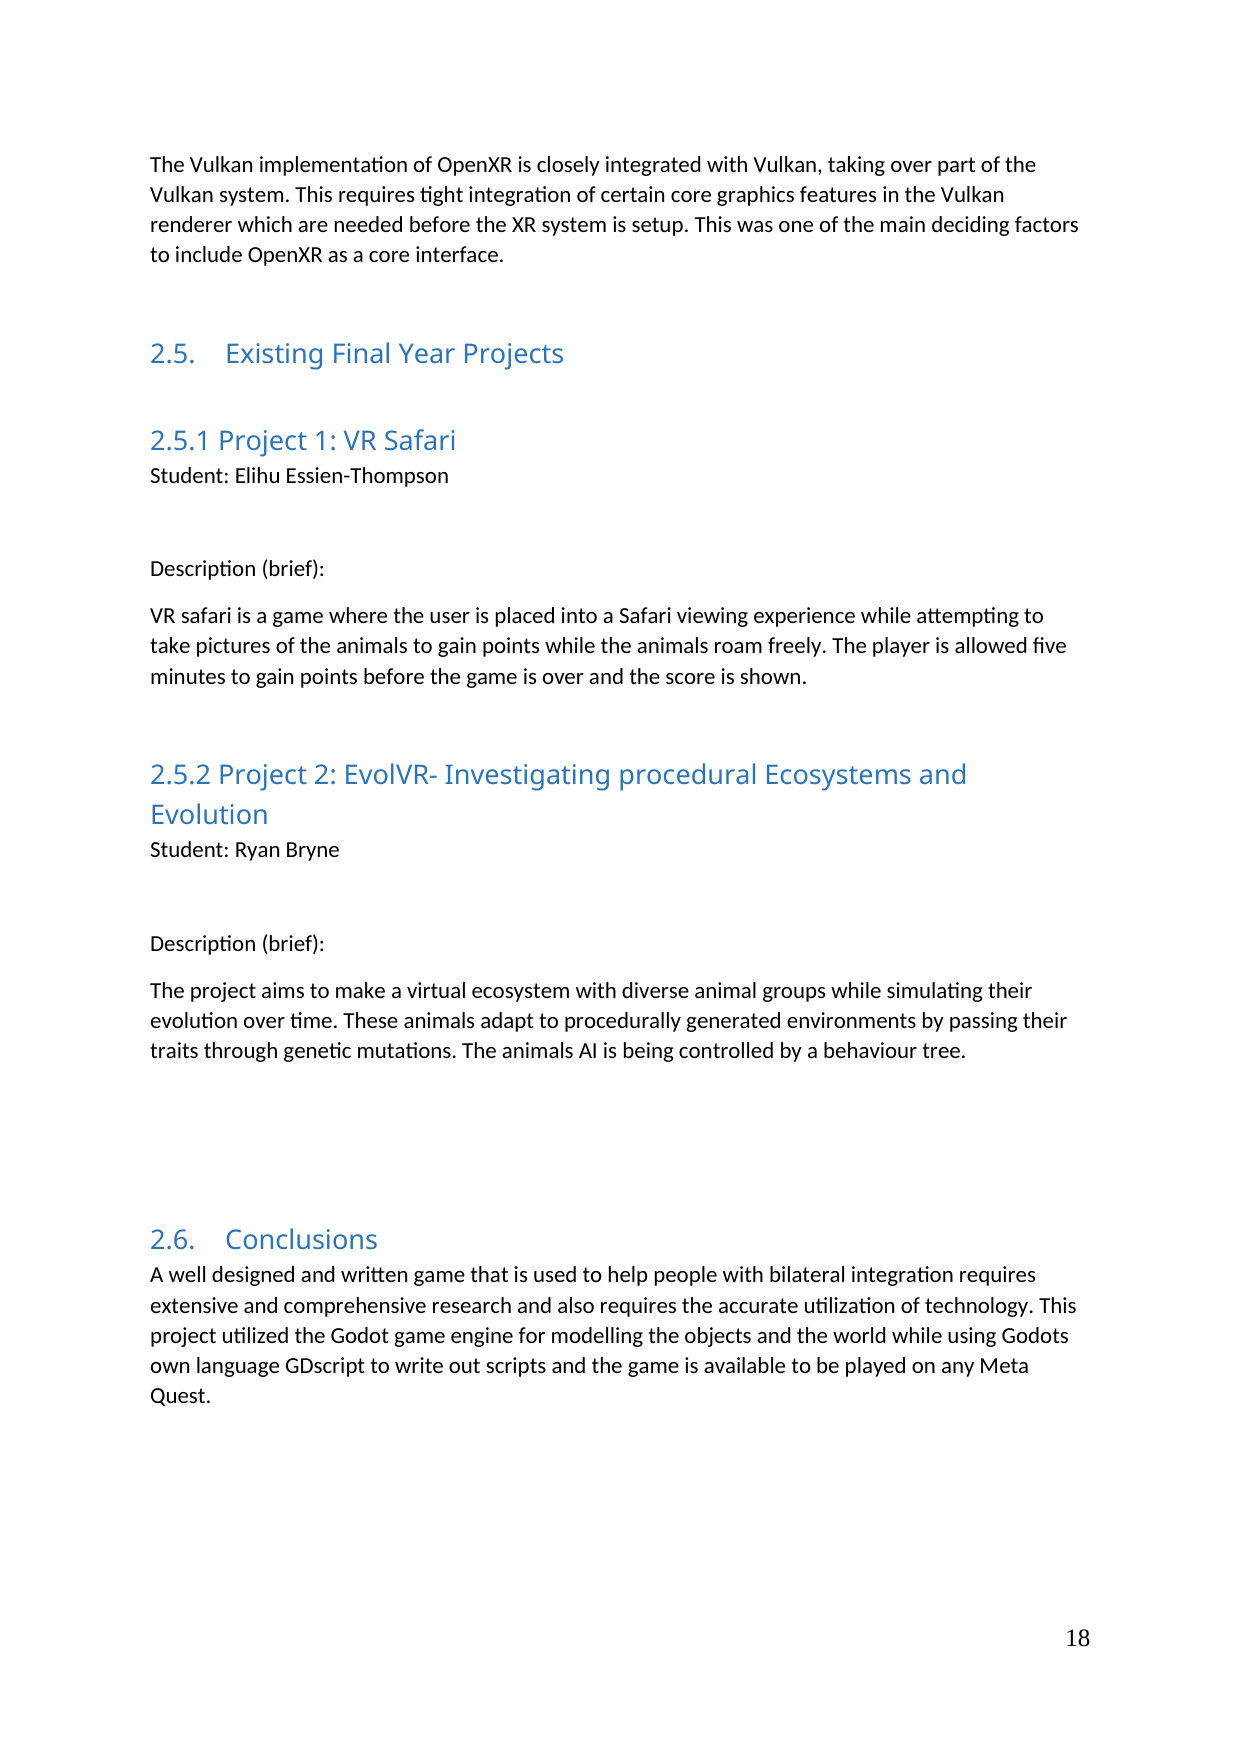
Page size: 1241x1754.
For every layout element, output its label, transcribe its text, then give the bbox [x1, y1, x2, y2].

text Description (brief): [150, 929, 1090, 957]
text A well designed and written game that is used to help people with bilateral integration requires extensive and comprehensive research and also requires the accurate utilization of technology. This project utilized the Godot game engine for modelling the objects and the world while using Godots own language GDscript to write out scripts and the game is available to be played on any Meta Quest. [150, 1261, 1090, 1409]
text The project aims to make a virtual ecosystem with diverse animal groups while simulating their evolution over time. These animals adapt to procedurally generated environments by passing their traits through genetic mutations. The animals AI is being controlled by a behaviour tree. [150, 976, 1090, 1064]
subtitle 2.6. Conclusions [150, 1221, 1090, 1258]
text Student: Ryan Bryne [150, 835, 1090, 863]
text VR safari is a game where the user is placed into a Safari viewing experience while attempting to take pictures of the animals to gain points while the animals roam freely. The player is allowed five minutes to gain points before the game is over and the score is shown. [150, 601, 1090, 690]
subtitle 2.5.1 Project 1: VR Safari [150, 421, 1090, 458]
subtitle 2.5.2 Project 2: EvolVR- Investigating procedural Ecosystems and Evolution [150, 756, 1090, 832]
text Student: Elihu Essien-Thompson [150, 461, 1090, 489]
text Description (brief): [150, 554, 1090, 583]
subtitle 2.5. Existing Final Year Projects [150, 334, 1090, 371]
text The Vulkan implementation of OpenXR is closely integrated with Vulkan, taking over part of the Vulkan system. This requires tight integration of certain core graphics features in the Vulkan renderer which are needed before the XR system is setup. This was one of the main deciding factors to include OpenXR as a core interface. [150, 150, 1090, 269]
